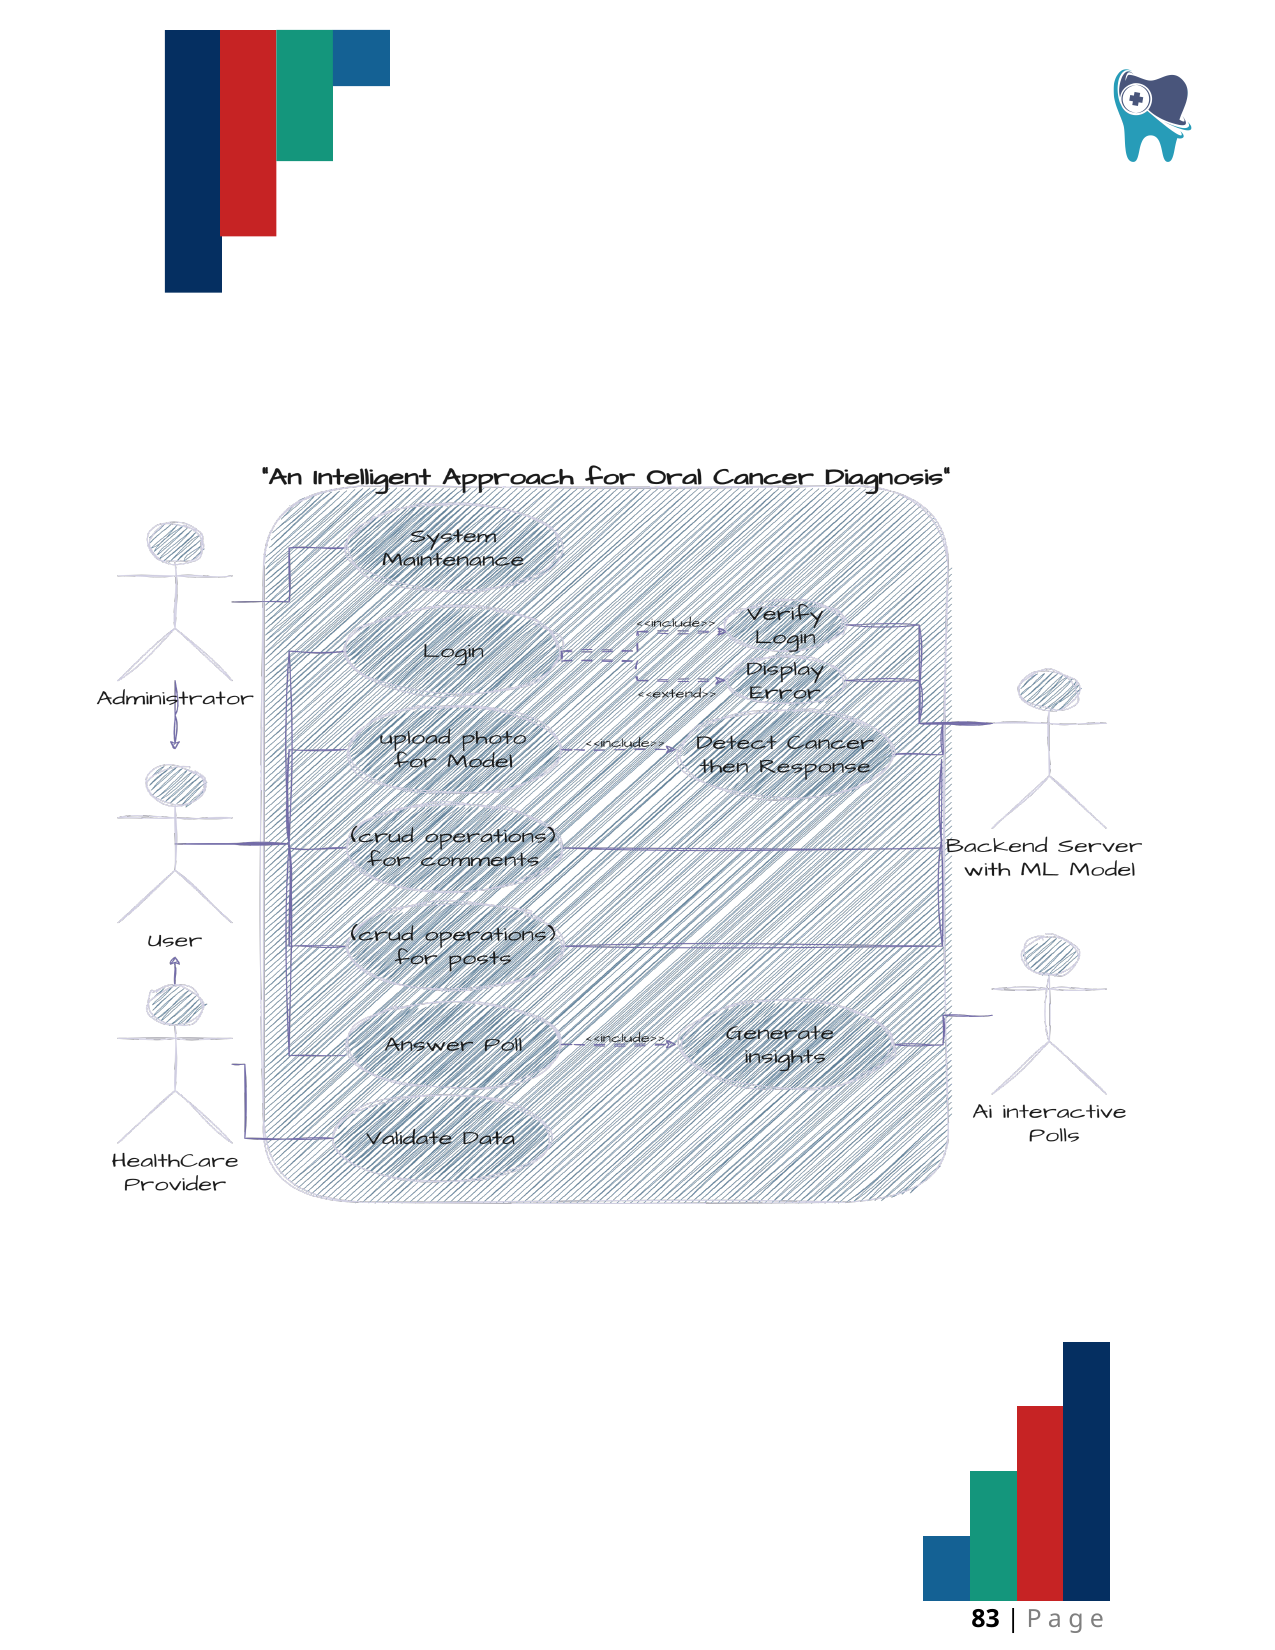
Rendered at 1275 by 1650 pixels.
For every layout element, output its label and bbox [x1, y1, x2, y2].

picture [87, 455, 1149, 1209]
picture [1066, 30, 1239, 202]
